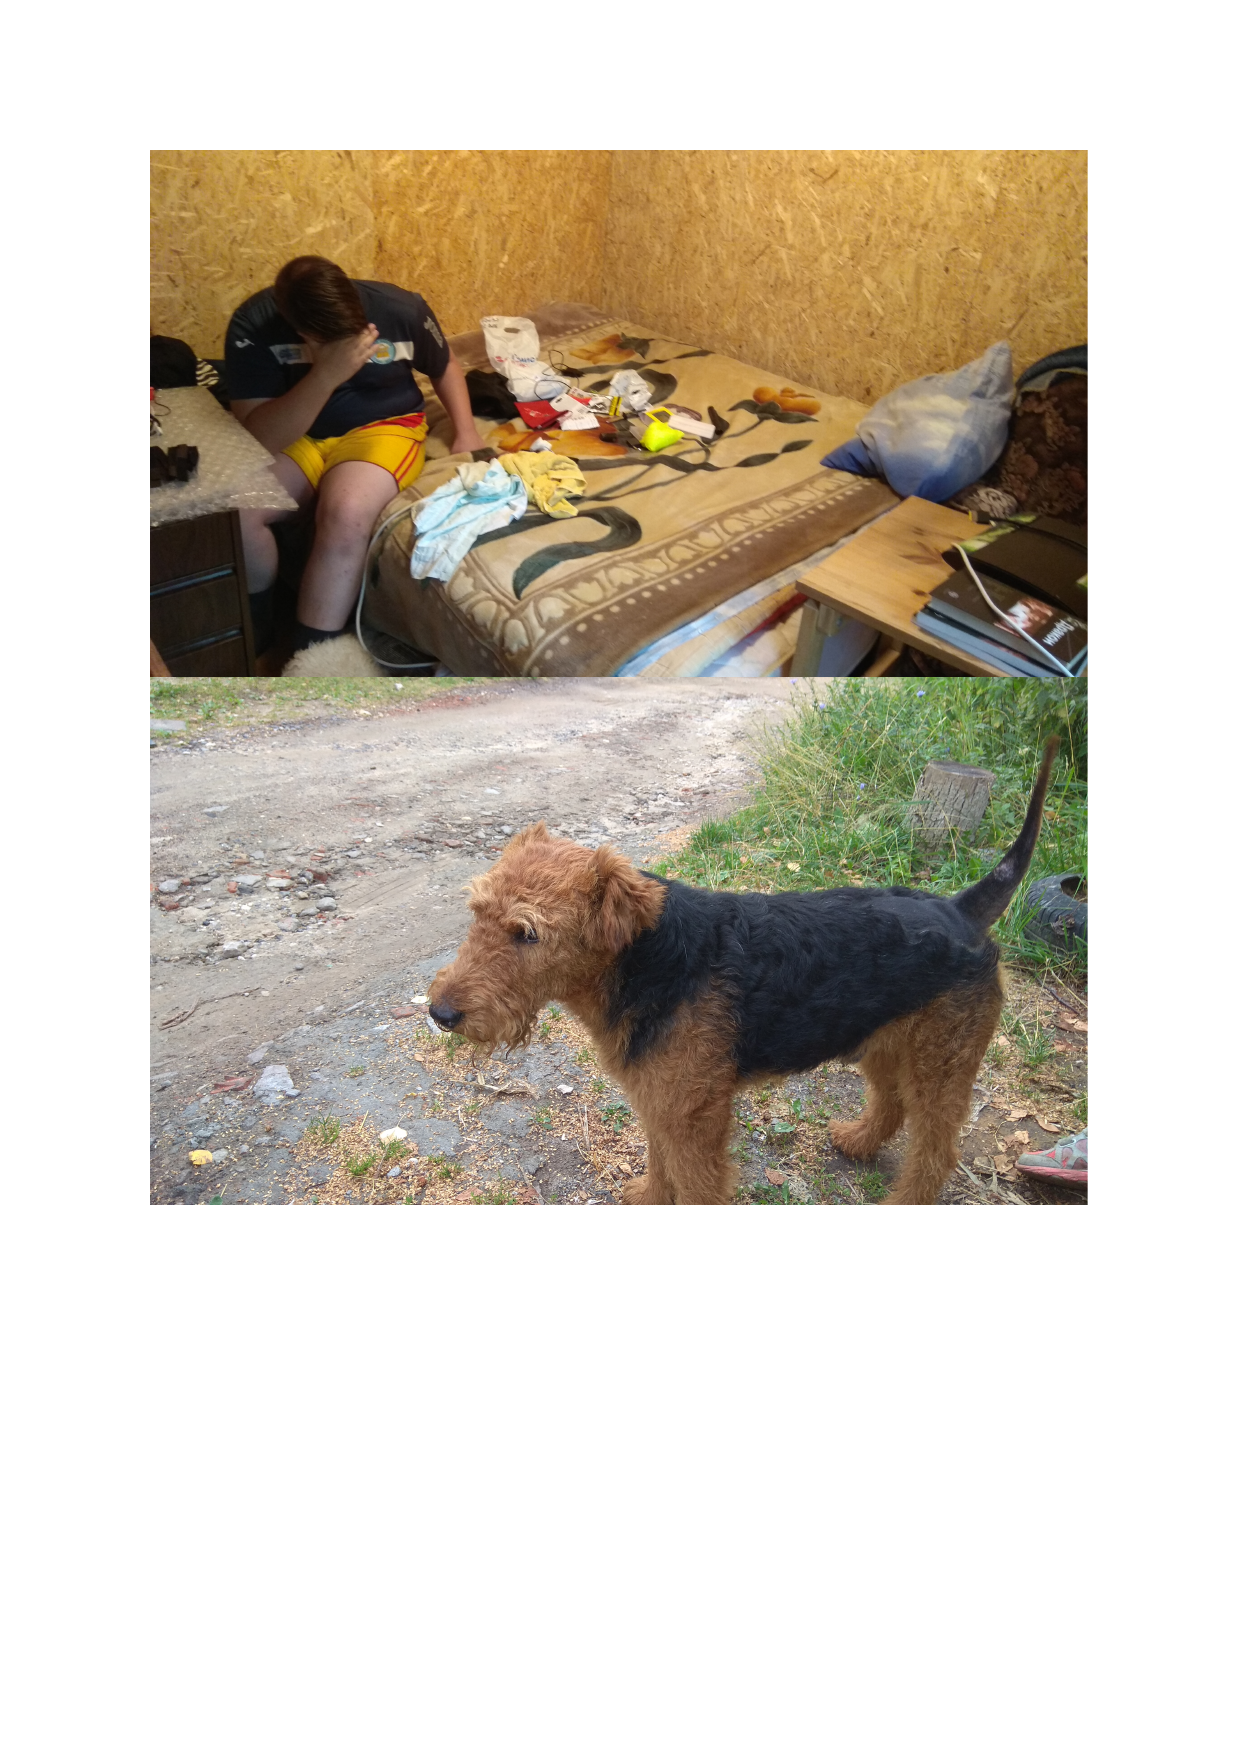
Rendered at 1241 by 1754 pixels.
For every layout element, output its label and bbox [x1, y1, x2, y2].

picture [150, 150, 1088, 1205]
